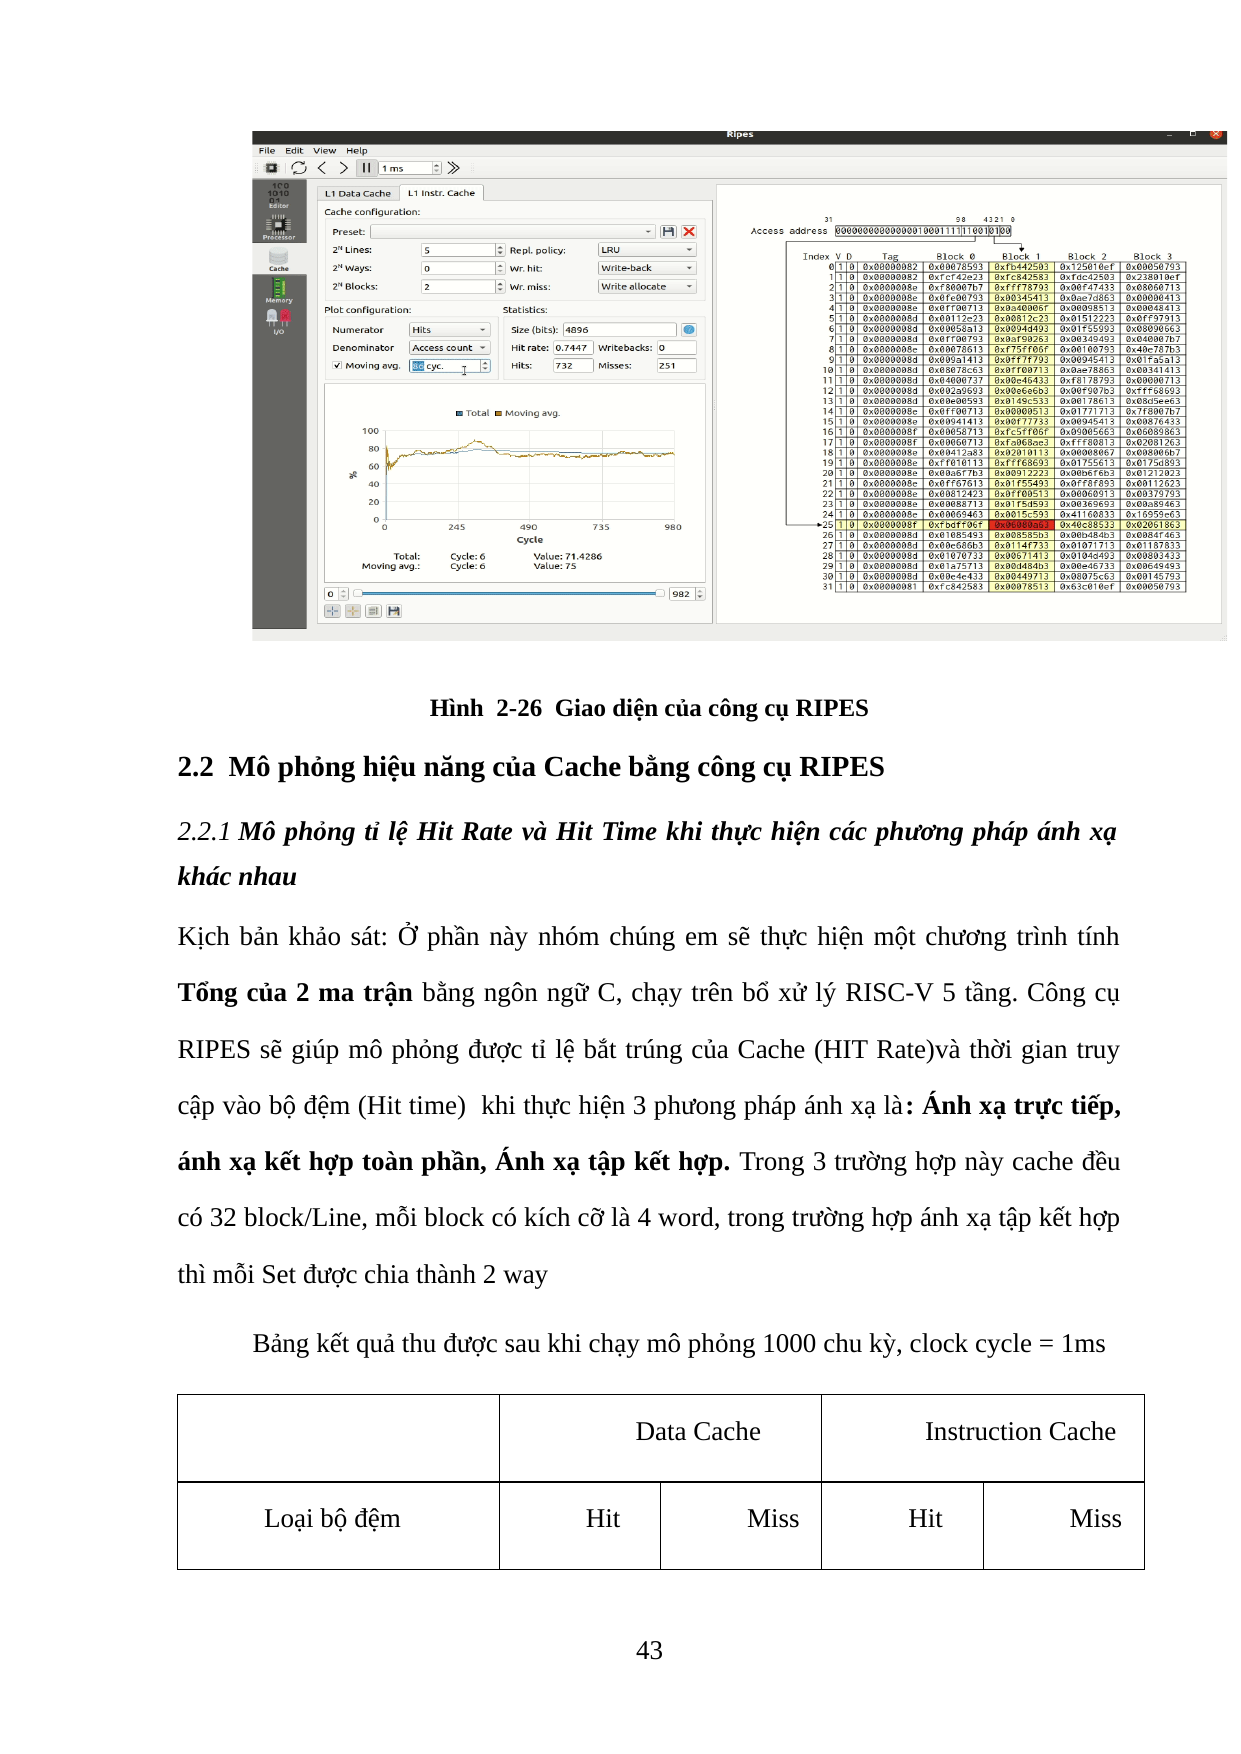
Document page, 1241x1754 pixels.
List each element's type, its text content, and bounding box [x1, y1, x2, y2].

table_header [178, 1395, 499, 1481]
table_cell Miss [661, 1483, 821, 1569]
subtitle Mô phỏng hiệu năng của Cache bằng công cụ RIPES [177, 747, 1121, 784]
text Kịch bản khảo sát: Ở phần này nhóm chúng em sẽ thực hiện một chương trình tính Tổng của 2 ma trận bằng ngôn ngữ C, chạy trên bổ xử lý RISC-V 5 tầng. Công cụ RIPES sẽ giúp mô phỏng được tỉ lệ bắt trúng của Cache (HIT Rate)và thời gian truy cập vào bộ đệm (Hit time) khi thực hiện 3 phưong pháp ánh xạ là: Ánh xạ trực tiếp, ánh xạ kết hợp toàn phần, Ánh xạ tập kết hợp. Trong 3 trường hợp này cache đều có 32 block/Line, mỗi block có kích cỡ là 4 word, trong trường hợp ánh xạ tập kết hợp thì mỗi Set được chia thành 2 way [177, 917, 1121, 1292]
text Bảng kết quả thu được sau khi chạy mô phỏng 1000 chu kỳ, clock cycle = 1ms [177, 1324, 1121, 1362]
table_header Instruction Cache [822, 1395, 1144, 1481]
subtitle Mô phỏng tỉ lệ Hit Rate và Hit Time khi thực hiện các phương pháp ánh xạ khác nhau [177, 812, 1121, 894]
table_cell Miss [984, 1483, 1144, 1569]
table_header Data Cache [500, 1395, 821, 1481]
table_cell Hit [822, 1483, 983, 1569]
table_cell Hit [500, 1483, 660, 1569]
picture [252, 131, 1228, 641]
table_cell Loại bộ đệm [178, 1483, 499, 1569]
